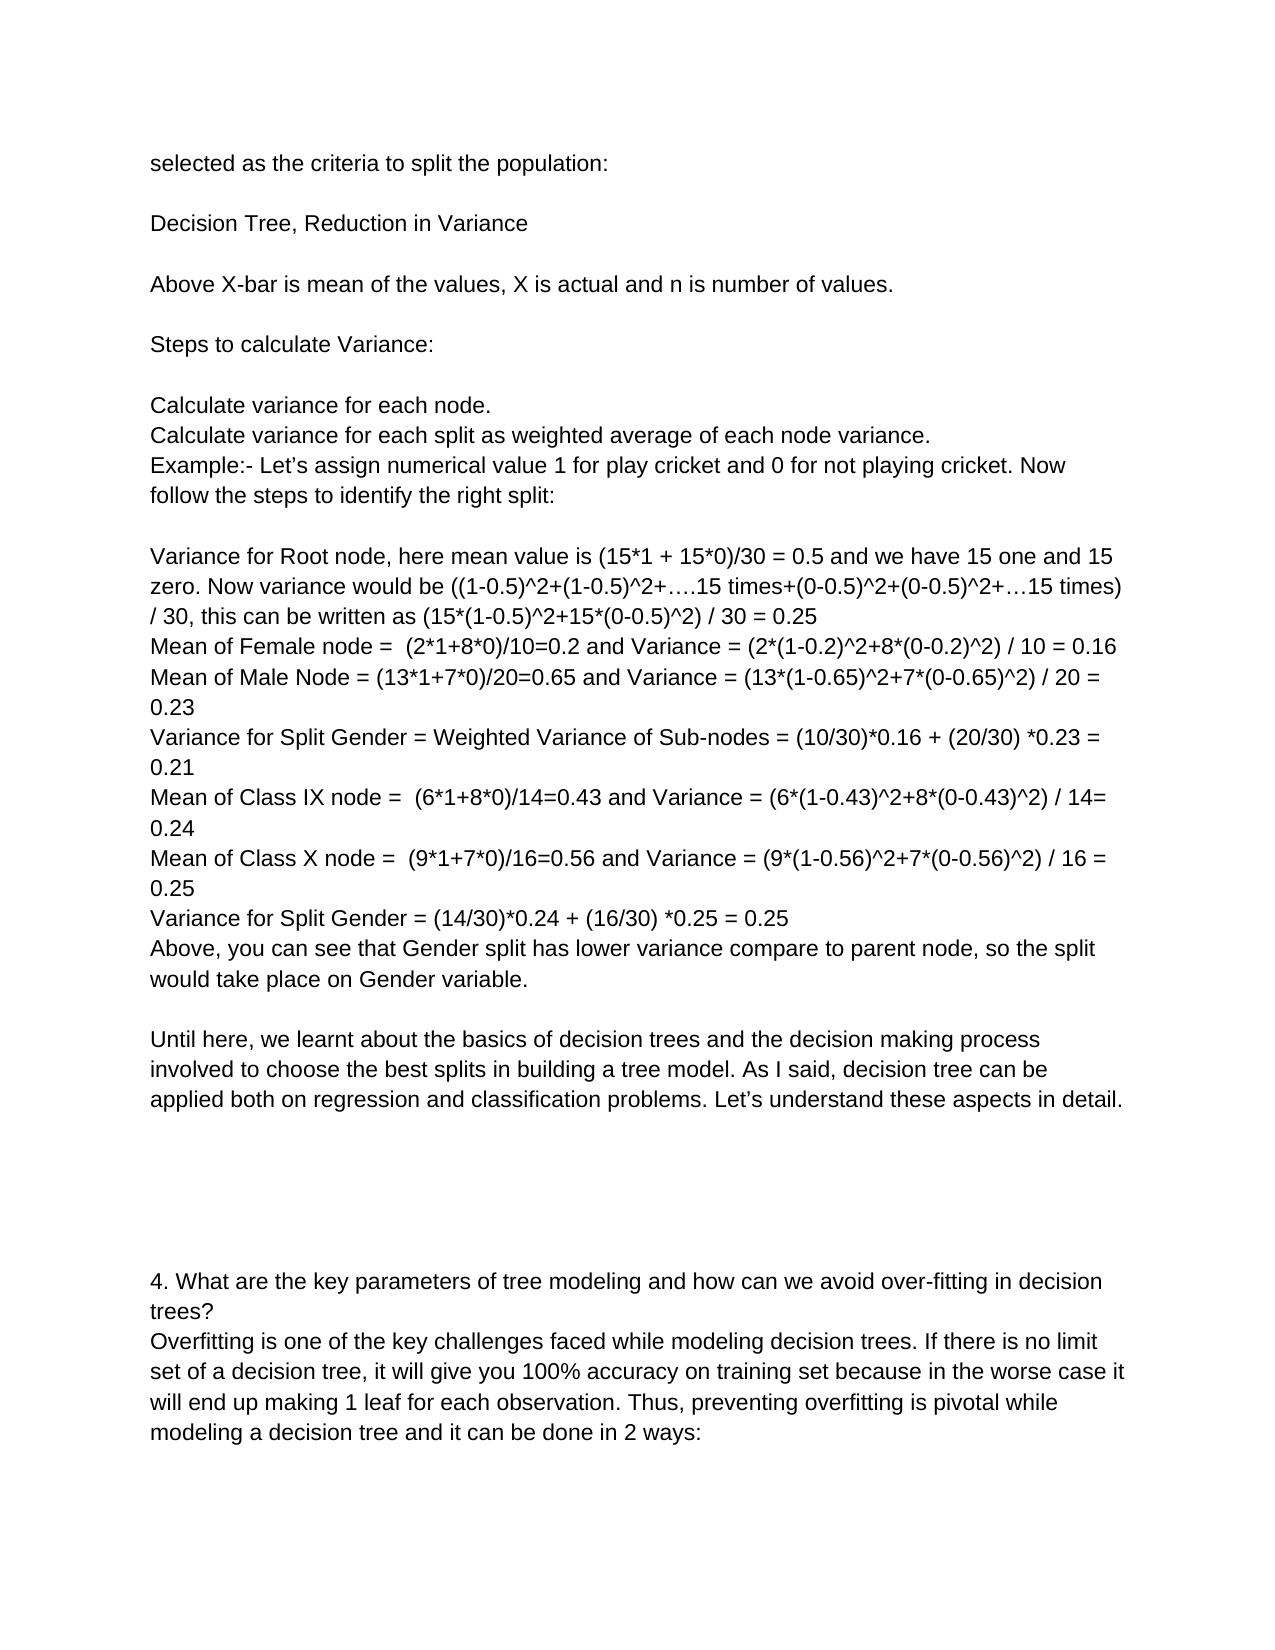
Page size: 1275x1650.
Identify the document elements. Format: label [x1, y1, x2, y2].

text [150, 150, 1125, 1475]
